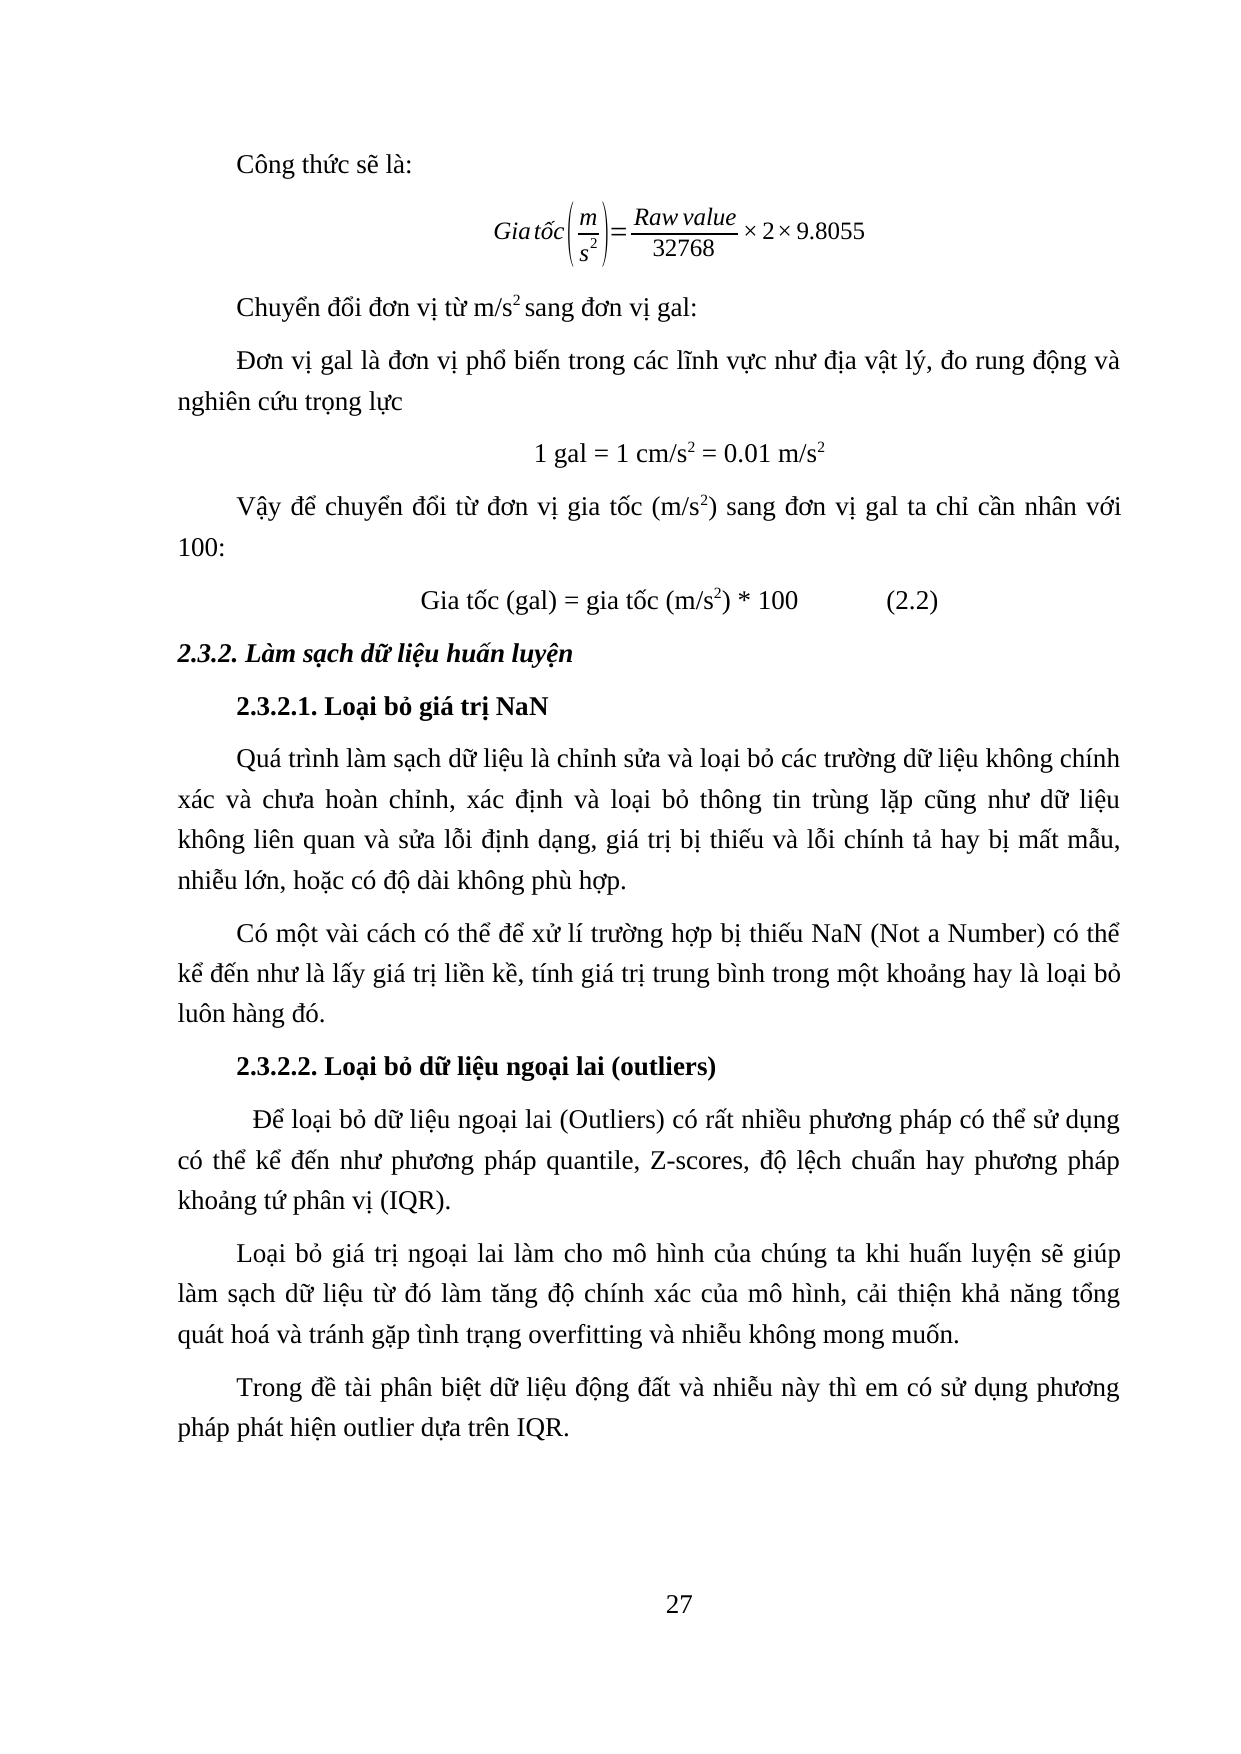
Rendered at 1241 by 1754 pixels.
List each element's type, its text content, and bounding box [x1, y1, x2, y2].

subtitle 2.3.2. Làm sạch dữ liệu huấn luyện [177, 637, 1122, 668]
text Đơn vị gal là đơn vị phổ biến trong các lĩnh vực như địa vật lý, đo rung động và nghiên cứu trọng lực [177, 344, 1122, 416]
text 1 gal = 1 cm/s2 = 0.01 m/s2 [177, 437, 1122, 469]
text Quá trình làm sạch dữ liệu là chỉnh sửa và loại bỏ các trường dữ liệu không chính xác và chưa hoàn chỉnh, xác định và loại bỏ thông tin trùng lặp cũng như dữ liệu không liên quan và sửa lỗi định dạng, giá trị bị thiếu và lỗi chính tả hay bị mất mẫu, nhiễu lớn, hoặc có độ dài không phù hợp. [177, 742, 1122, 895]
text Loại bỏ giá trị ngoại lai làm cho mô hình của chúng ta khi huấn luyện sẽ giúp làm sạch dữ liệu từ đó làm tăng độ chính xác của mô hình, cải thiện khả năng tổng quát hoá và tránh gặp tình trạng overfitting và nhiễu không mong muốn. [177, 1237, 1122, 1349]
text 2.3.2.1. Loại bỏ giá trị NaN [177, 689, 1122, 721]
text Gia tốc (gal) = gia tốc (m/s2) * 100 (2.2) [177, 584, 1122, 615]
text Có một vài cách có thể để xử lí trường hợp bị thiếu NaN (Not a Number) có thể kể đến như là lấy giá trị liền kề, tính giá trị trung bình trong một khoảng hay là loại bỏ luôn hàng đó. [177, 917, 1122, 1029]
text Trong đề tài phân biệt dữ liệu động đất và nhiễu này thì em có sử dụng phương pháp phát hiện outlier dựa trên IQR. [177, 1371, 1122, 1442]
text Vậy để chuyển đổi từ đơn vị gia tốc (m/s2) sang đơn vị gal ta chỉ cần nhân với 100: [177, 490, 1122, 562]
text 2.3.2.2. Loại bỏ dữ liệu ngoại lai (outliers) [177, 1050, 1122, 1082]
text Để loại bỏ dữ liệu ngoại lai (Outliers) có rất nhiều phương pháp có thể sử dụng có thể kể đến như phương pháp quantile, Z-scores, độ lệch chuẩn hay phương pháp khoảng tứ phân vị (IQR). [177, 1103, 1122, 1215]
text Công thức sẽ là: [177, 148, 1122, 179]
text Chuyển đổi đơn vị từ m/s2 sang đơn vị gal: [177, 291, 1122, 322]
